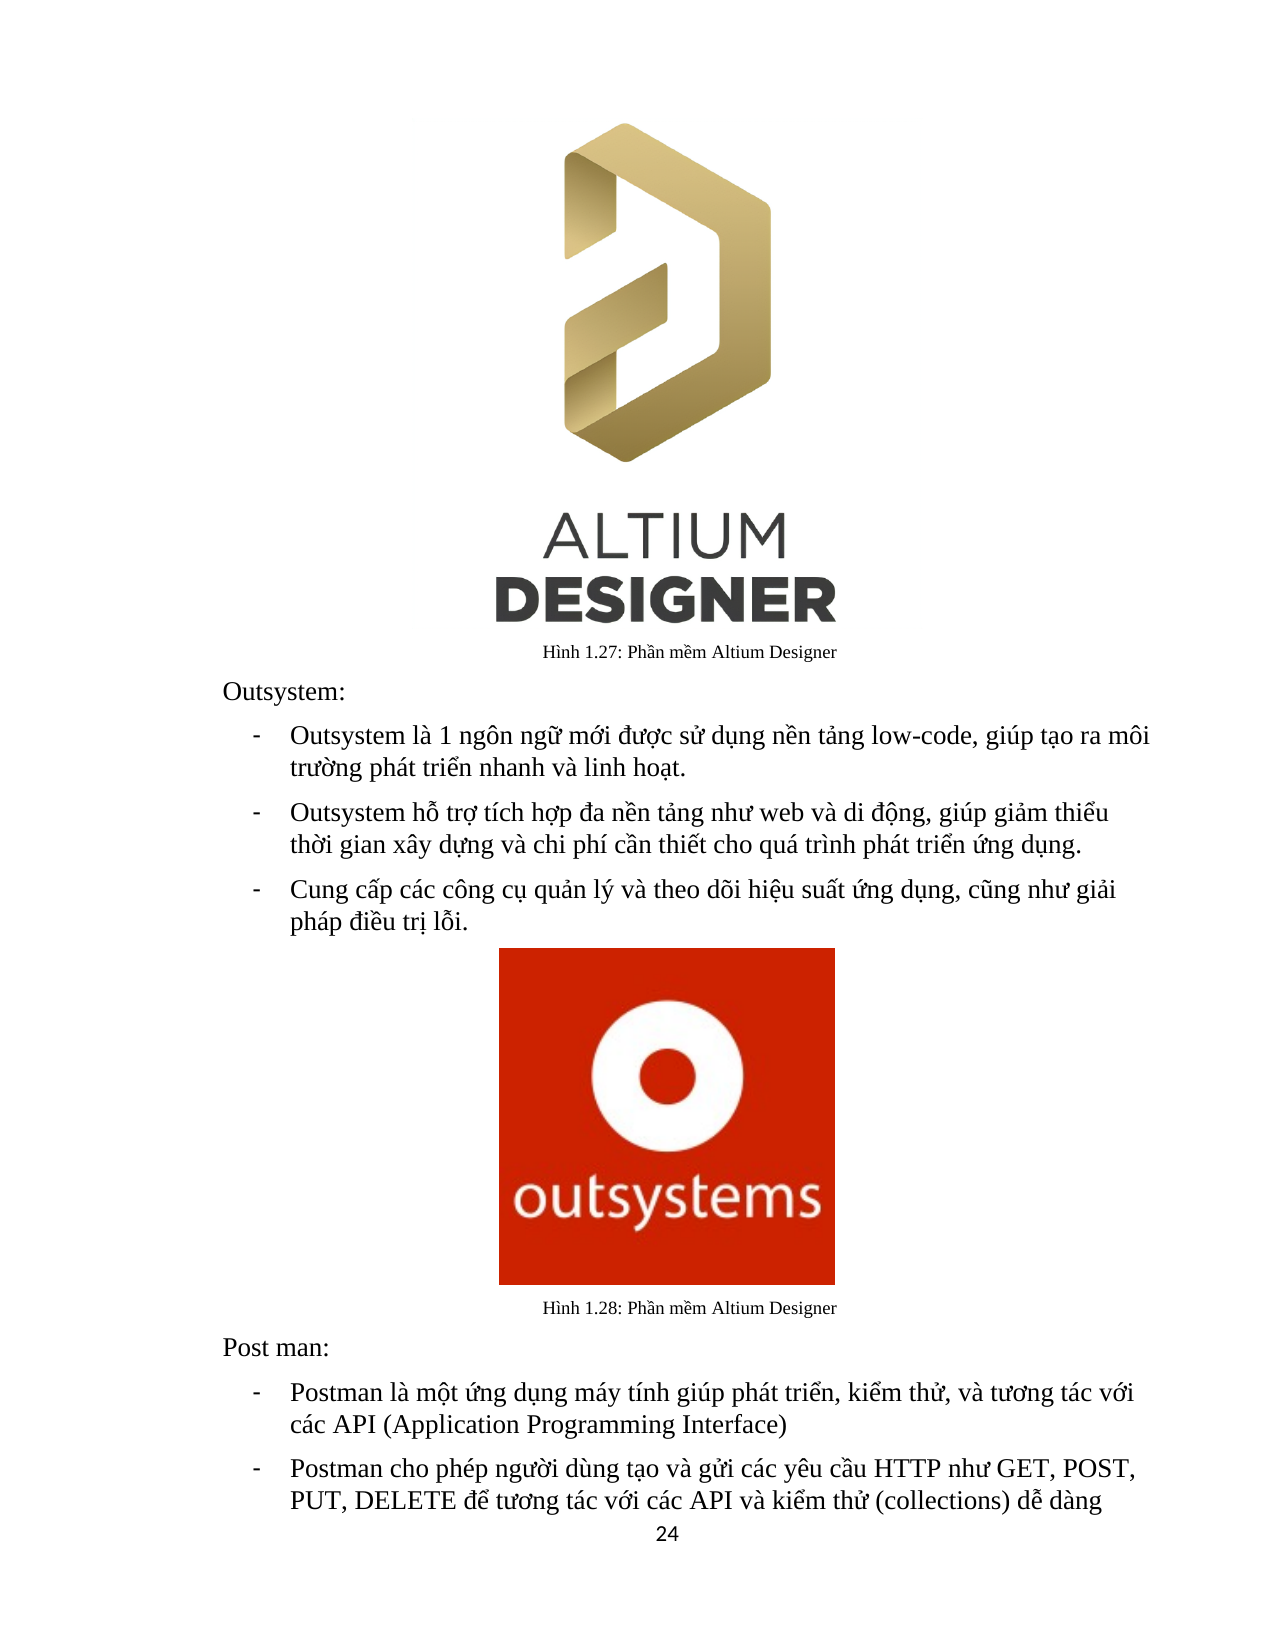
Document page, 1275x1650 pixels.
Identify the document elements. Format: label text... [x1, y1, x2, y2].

text Hình 1.28: Phần mềm Altium Designer [222, 1297, 1157, 1318]
picture [412, 118, 923, 629]
text Outsystem: [222, 675, 1157, 706]
list Outsystem hỗ trợ tích hợp đa nền tảng như web và di động, giúp giảm thiểu thời gian xây dựng và chi phí cần thiết cho quá trình phát triển ứng dụng. [252, 795, 1157, 859]
list Postman là một ứng dụng máy tính giúp phát triển, kiểm thử, và tương tác với các API (Application Programming Interface) [252, 1375, 1157, 1439]
list Outsystem là 1 ngôn ngữ mới được sử dụng nền tảng low-code, giúp tạo ra môi trường phát triển nhanh và linh hoạt. [252, 718, 1157, 783]
list Postman cho phép người dùng tạo và gửi các yêu cầu HTTP như GET, POST, PUT, DELETE để tương tác với các API và kiểm thử (collections) dễ dàng [252, 1451, 1157, 1516]
text Hình 1.27: Phần mềm Altium Designer [222, 641, 1157, 662]
picture [499, 948, 835, 1285]
text Post man: [222, 1331, 1157, 1362]
list Cung cấp các công cụ quản lý và theo dõi hiệu suất ứng dụng, cũng như giải pháp điều trị lỗi. [252, 872, 1157, 936]
